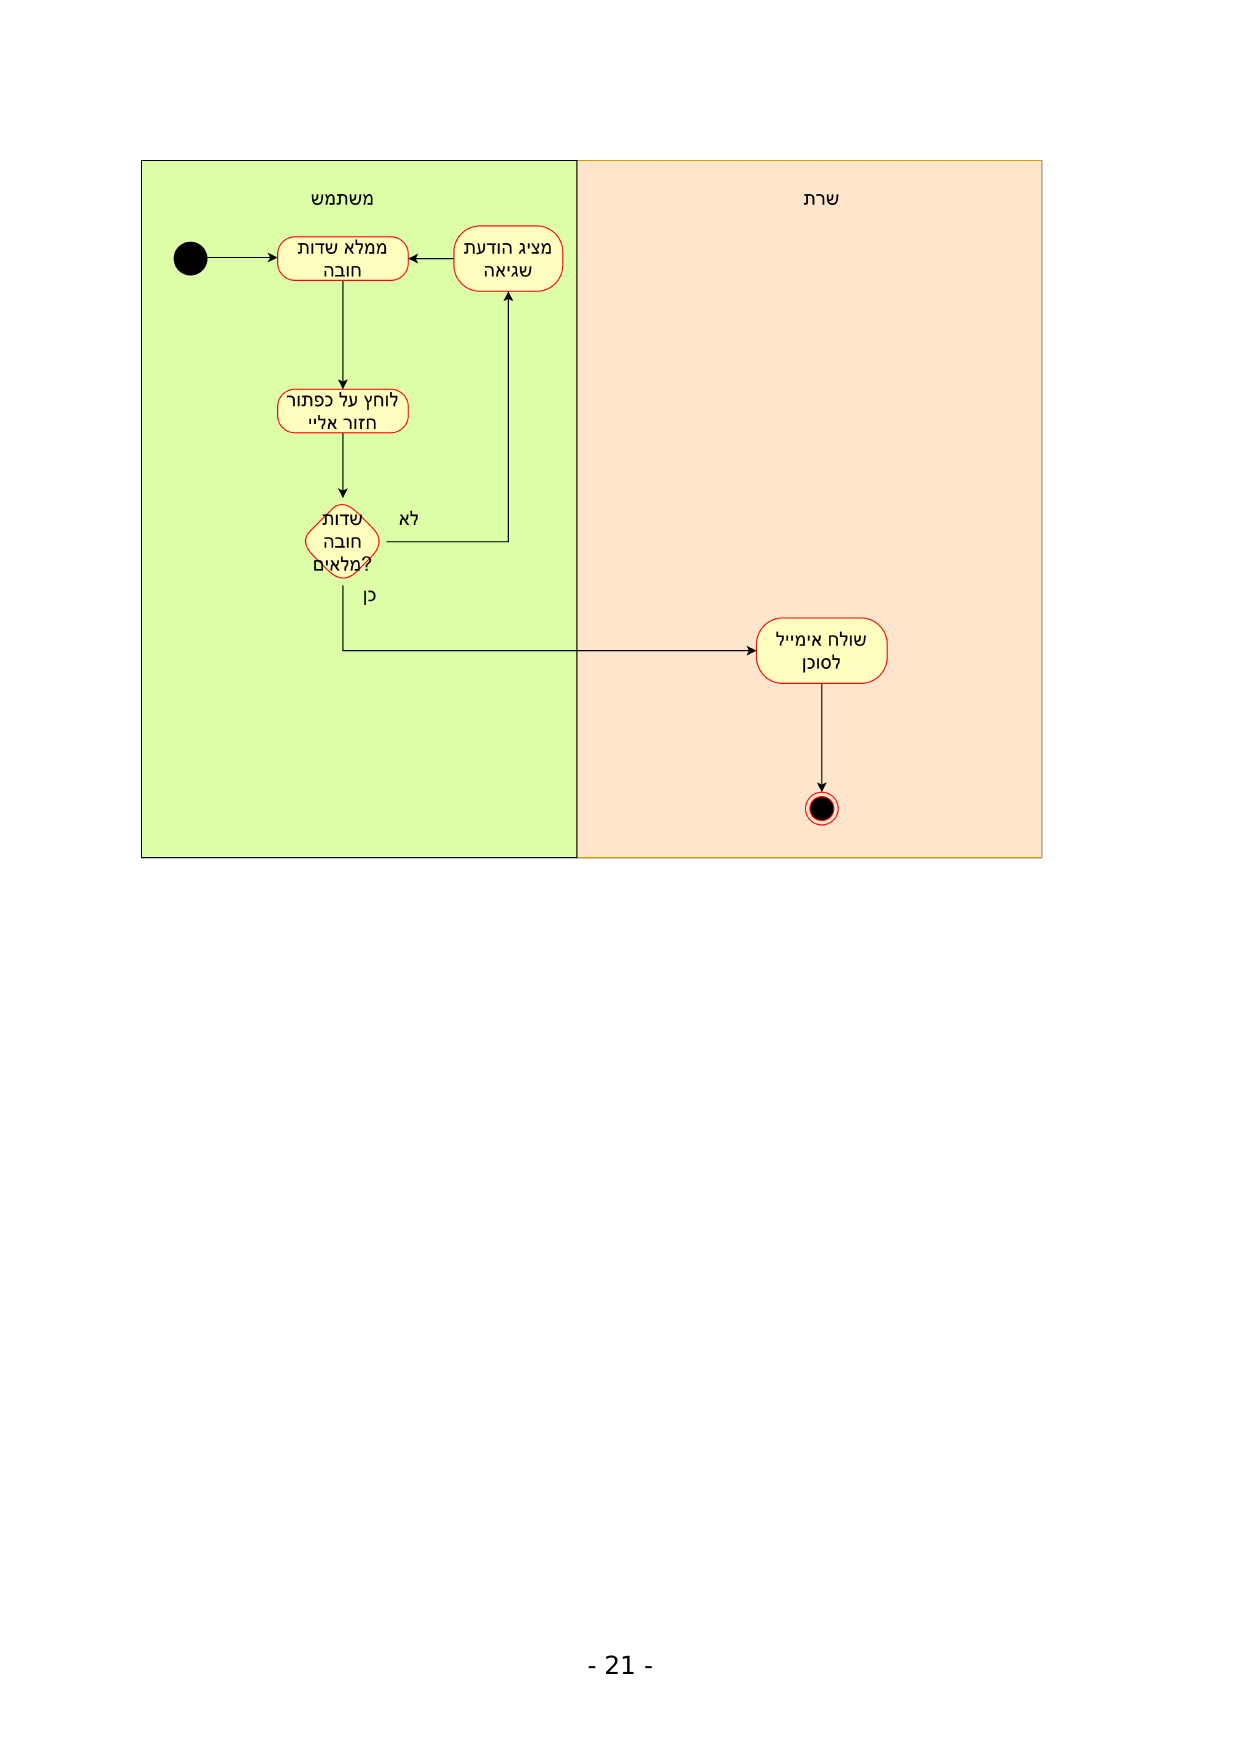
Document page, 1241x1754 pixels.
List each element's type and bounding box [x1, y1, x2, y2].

picture [130, 149, 1053, 870]
